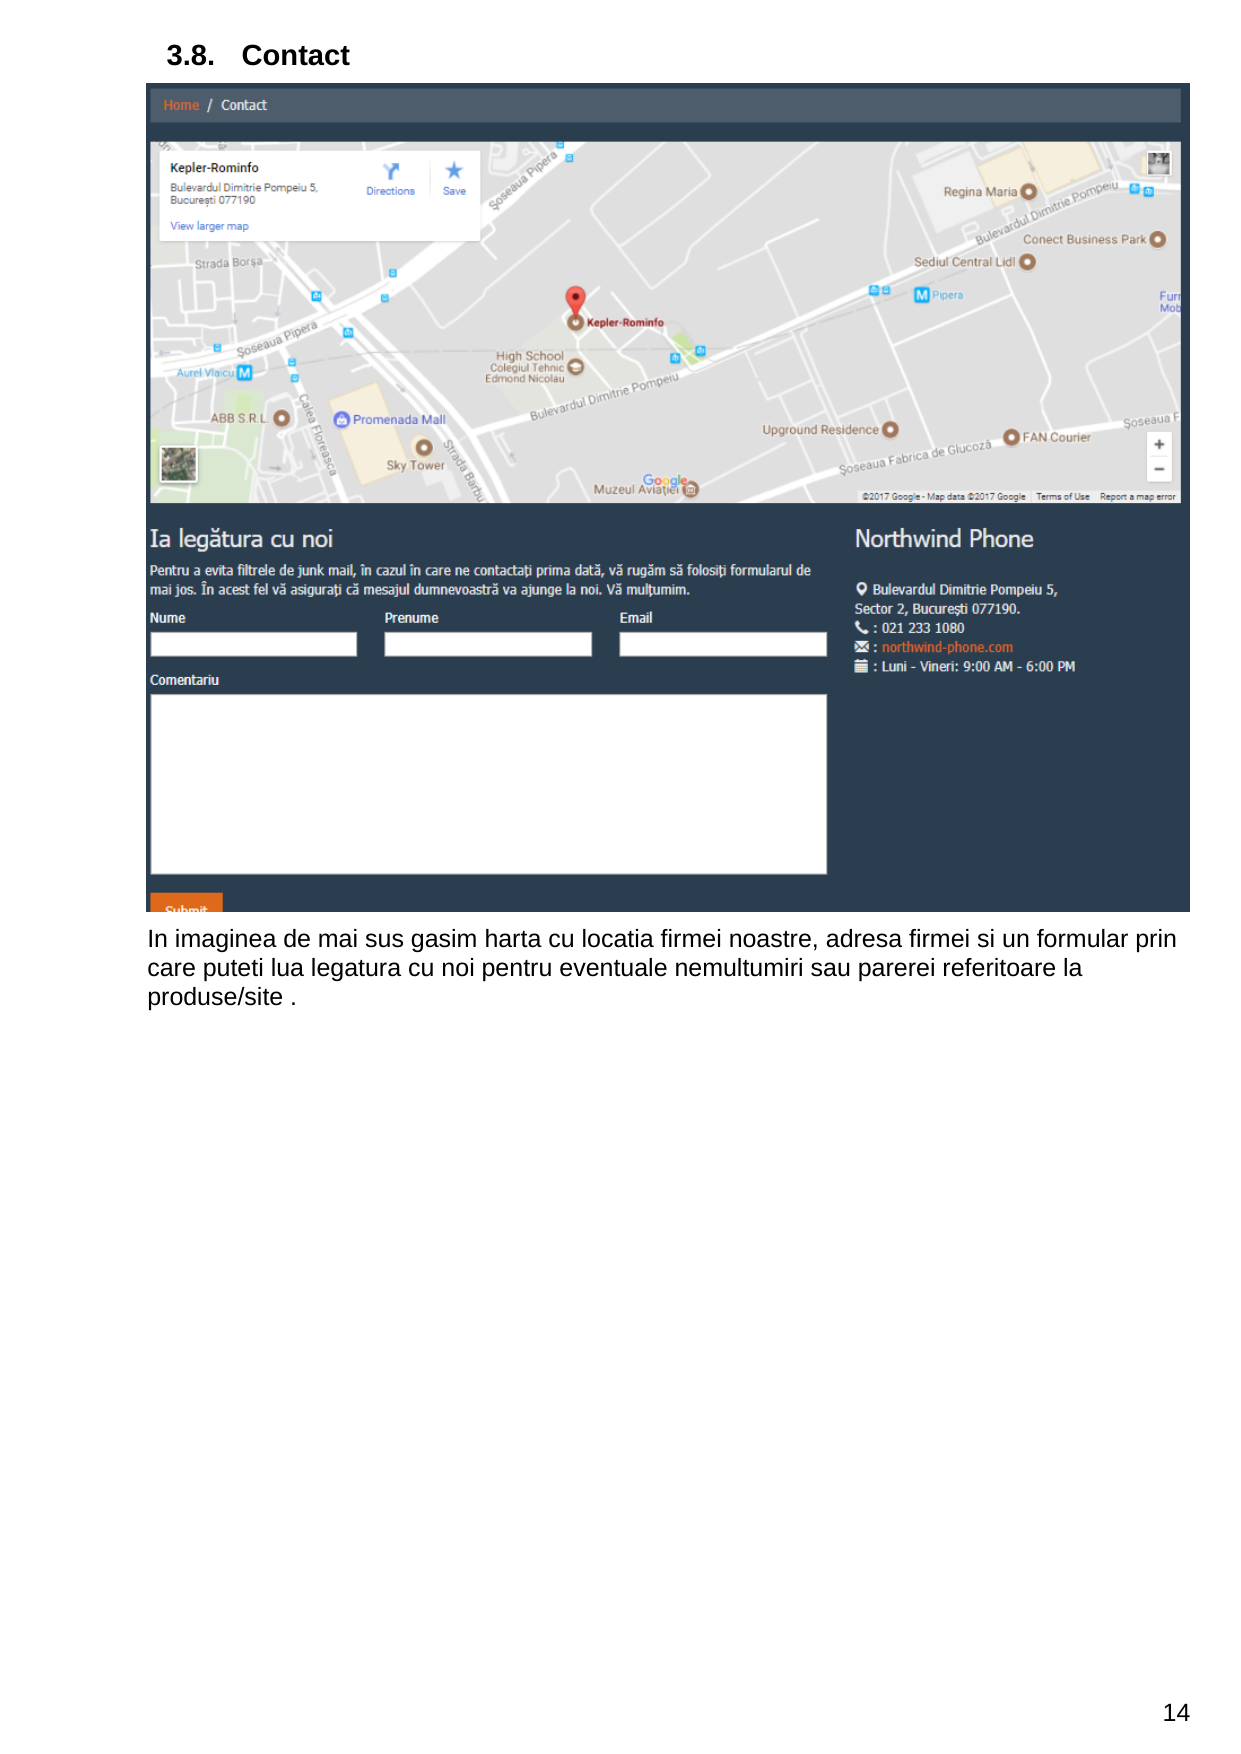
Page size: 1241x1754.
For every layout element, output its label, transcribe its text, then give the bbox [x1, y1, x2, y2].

subtitle Contact [166, 37, 1190, 71]
picture [146, 83, 1190, 912]
text In imaginea de mai sus gasim harta cu locatia firmei noastre, adresa firmei si un formular prin care puteti lua legatura cu noi pentru eventuale nemultumiri sau parerei referitoare la produse/site . [147, 924, 1190, 1011]
